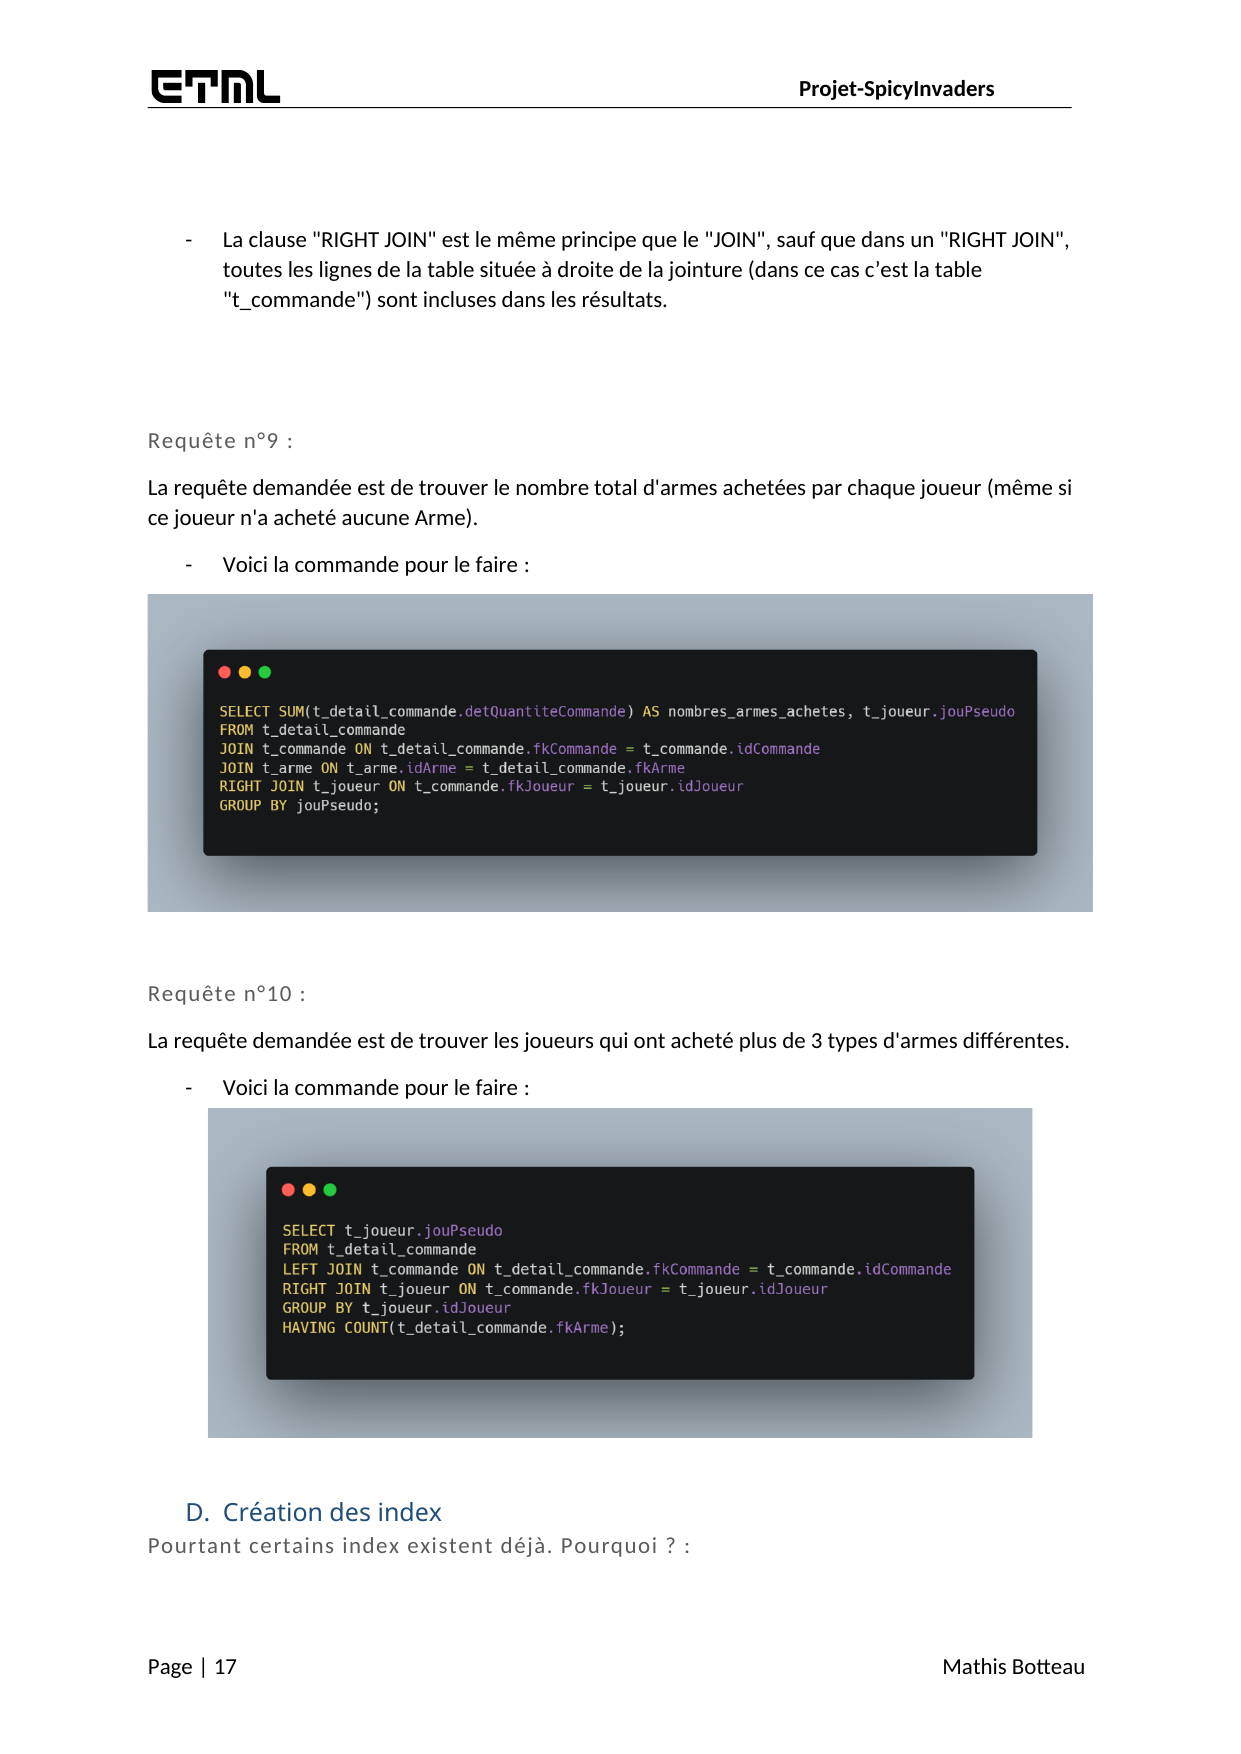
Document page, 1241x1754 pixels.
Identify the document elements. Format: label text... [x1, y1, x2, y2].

picture [147, 594, 1093, 912]
list Voici la commande pour le faire : [185, 1073, 1093, 1101]
subtitle Requête n°10 : [148, 979, 1093, 1007]
list La clause "RIGHT JOIN" est le même principe que le "JOIN", sauf que dans un "RIGHT JOIN", toutes les lignes de la table située à droite de la jointure (dans ce cas c’est la table "t_commande") sont incluses dans les résultats. [185, 225, 1093, 313]
list Voici la commande pour le faire : [185, 550, 1093, 578]
text La requête demandée est de trouver les joueurs qui ont acheté plus de 3 types d'armes différentes. [148, 1026, 1093, 1054]
picture [151, 70, 281, 103]
subtitle Pourtant certains index existent déjà. Pourquoi ? : [148, 1532, 1093, 1559]
text La requête demandée est de trouver le nombre total d'armes achetées par chaque joueur (même si ce joueur n'a acheté aucune Arme). [148, 473, 1093, 531]
picture [207, 1108, 1033, 1438]
subtitle Création des index [185, 1495, 1093, 1529]
subtitle Requête n°9 : [148, 426, 1093, 454]
